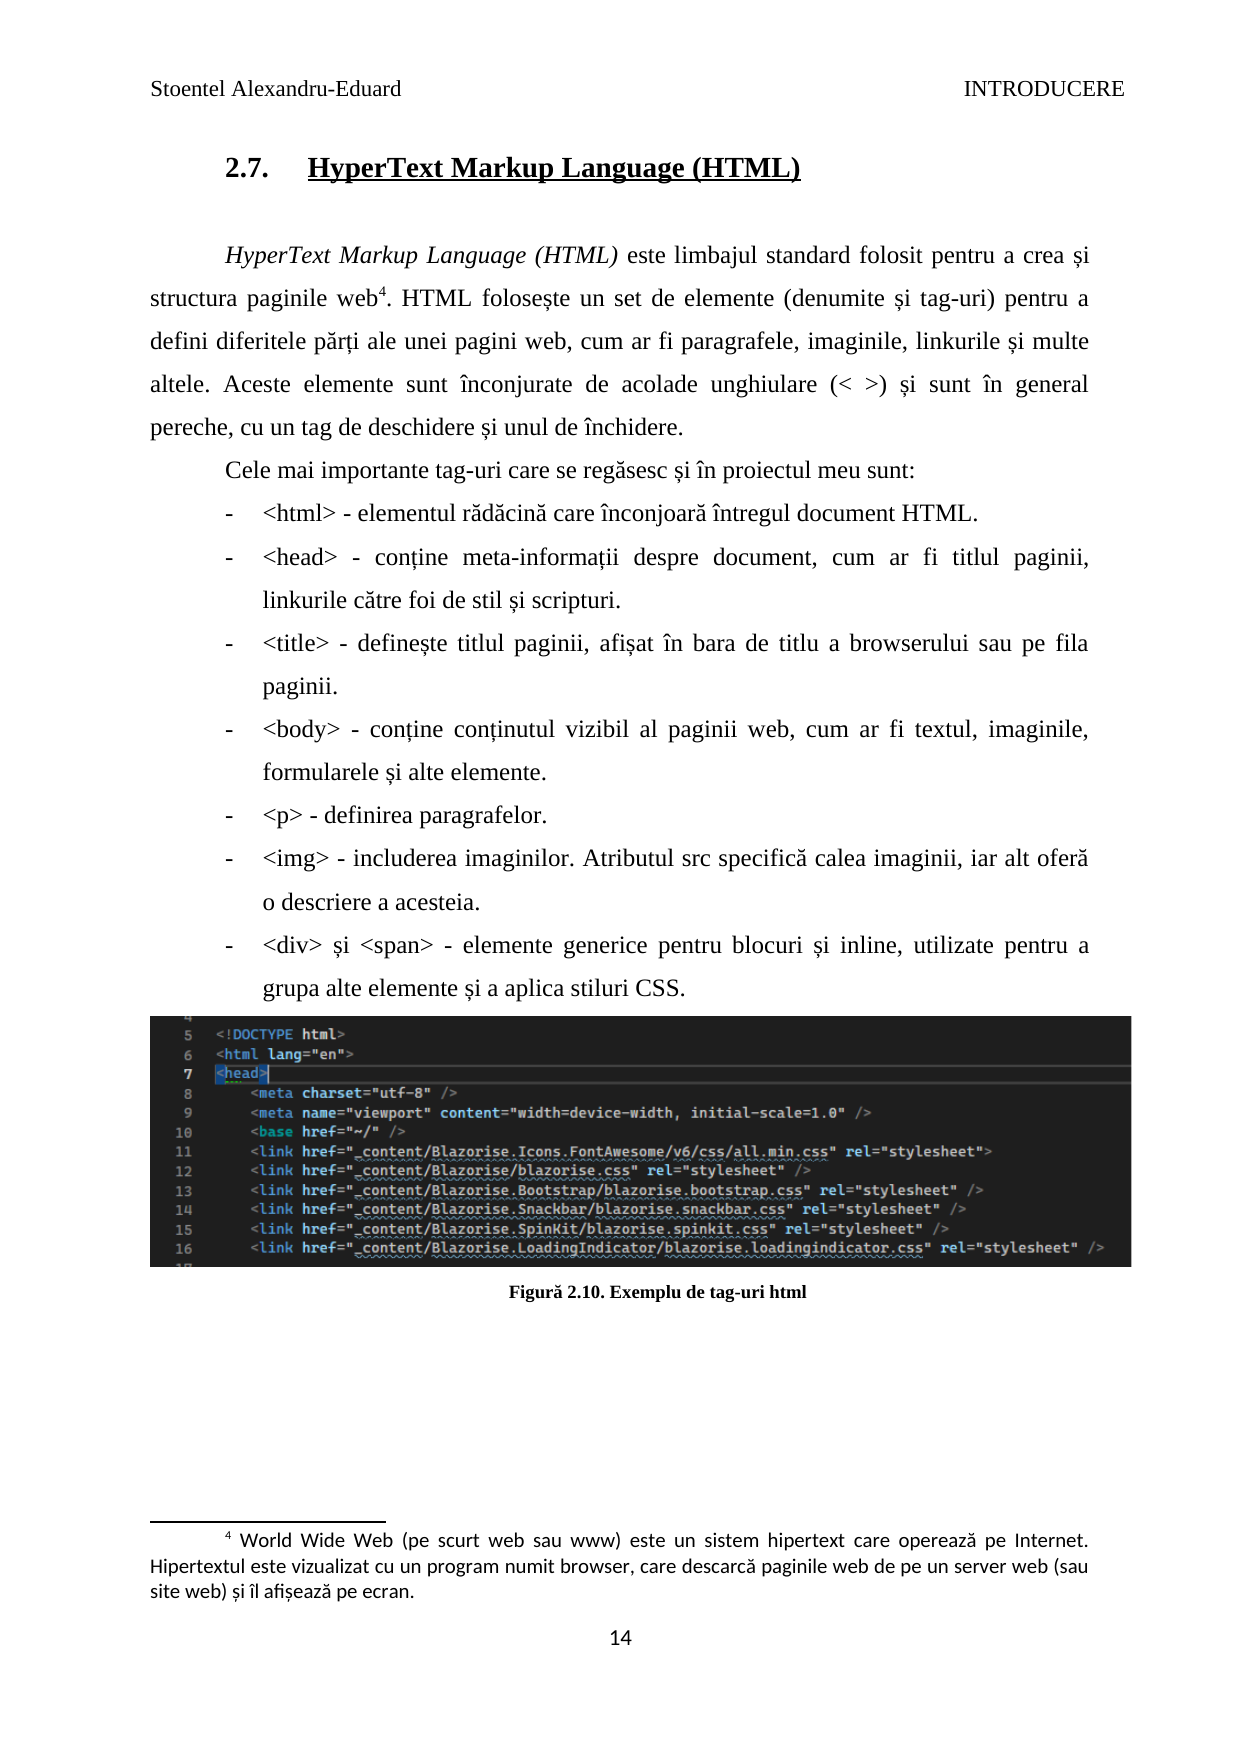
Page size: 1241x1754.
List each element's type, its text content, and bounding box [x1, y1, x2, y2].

list <body> - conține conținutul vizibil al paginii web, cum ar fi textul, imaginile, formularele și alte elemente. [225, 714, 1090, 786]
text HyperText Markup Language (HTML) este limbajul standard folosit pentru a crea și structura paginile web. HTML folosește un set de elemente (denumite și tag-uri) pentru a defini diferitele părți ale unei pagini web, cum ar fi paragrafele, imaginile, linkurile și multe altele. Aceste elemente sunt înconjurate de acolade unghiulare (< >) și sunt în general pereche, cu un tag de deschidere și unul de închidere. [150, 240, 1090, 441]
text Cele mai importante tag-uri care se regăsesc și în proiectul meu sunt: [150, 455, 1090, 484]
text Figură 2.10. Exemplu de tag-uri html [150, 1281, 1090, 1302]
list <head> - conține meta-informații despre document, cum ar fi titlul paginii, linkurile către foi de stil și scripturi. [225, 542, 1090, 613]
list <div> și <span> - elemente generice pentru blocuri și inline, utilizate pentru a grupa alte elemente și a aplica stiluri CSS. [225, 930, 1090, 1002]
subtitle HyperText Markup Language (HTML) [225, 150, 1090, 183]
list <p> - definirea paragrafelor. [225, 800, 1090, 829]
picture [150, 1016, 1132, 1267]
list <html> - elementul rădăcină care înconjoară întregul document HTML. [225, 498, 1090, 527]
list <title> - definește titlul paginii, afișat în bara de titlu a browserului sau pe fila paginii. [225, 628, 1090, 700]
list <img> - includerea imaginilor. Atributul src specifică calea imaginii, iar alt oferă o descriere a acesteia. [225, 843, 1090, 915]
